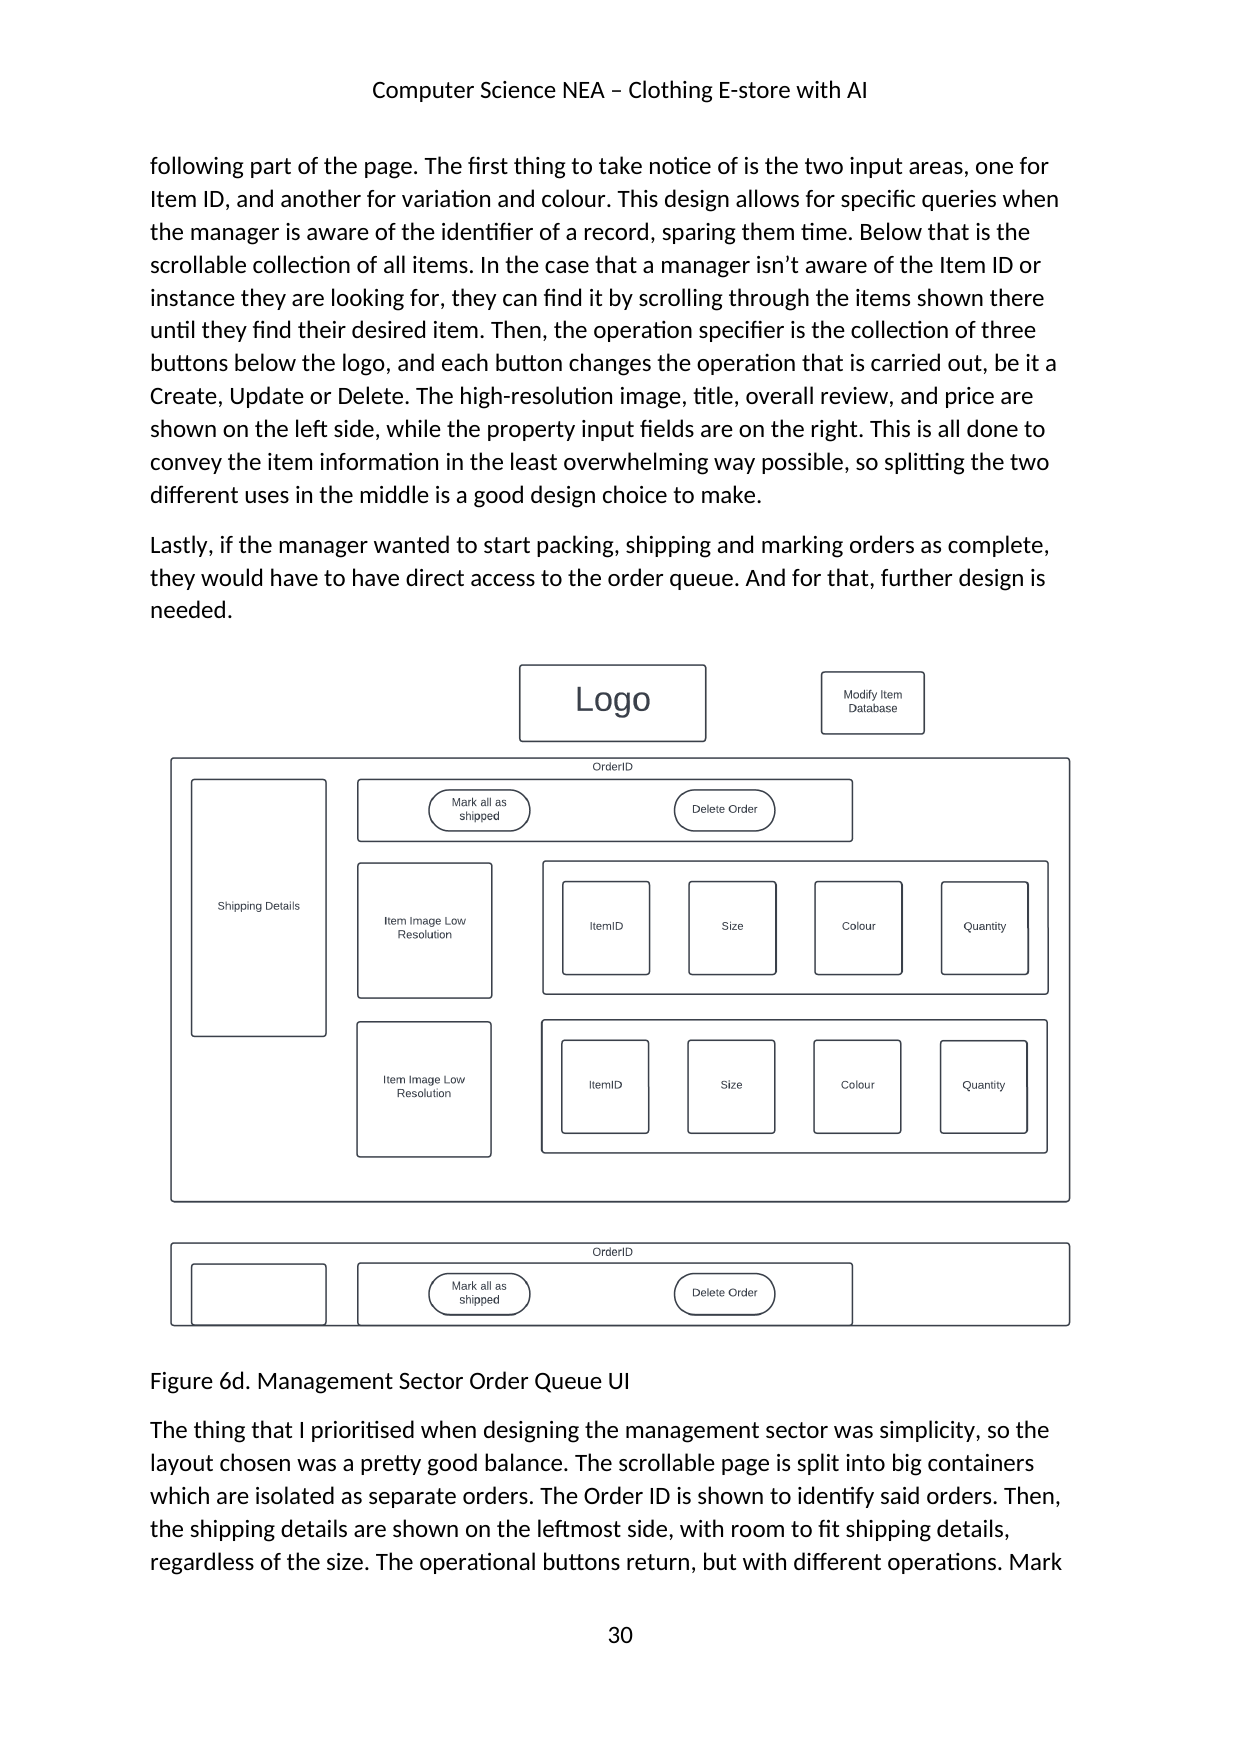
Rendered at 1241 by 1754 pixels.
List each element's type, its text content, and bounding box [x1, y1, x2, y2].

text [150, 150, 1090, 510]
picture [150, 644, 1089, 1346]
text Figure 6d. Management Sector Order Queue UI [150, 1365, 1090, 1395]
text Lastly, if the manager wanted to start packing, shipping and marking orders as complete, they would have to have direct access to the order queue. And for that, further design is needed. [150, 529, 1090, 625]
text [150, 1414, 1090, 1577]
